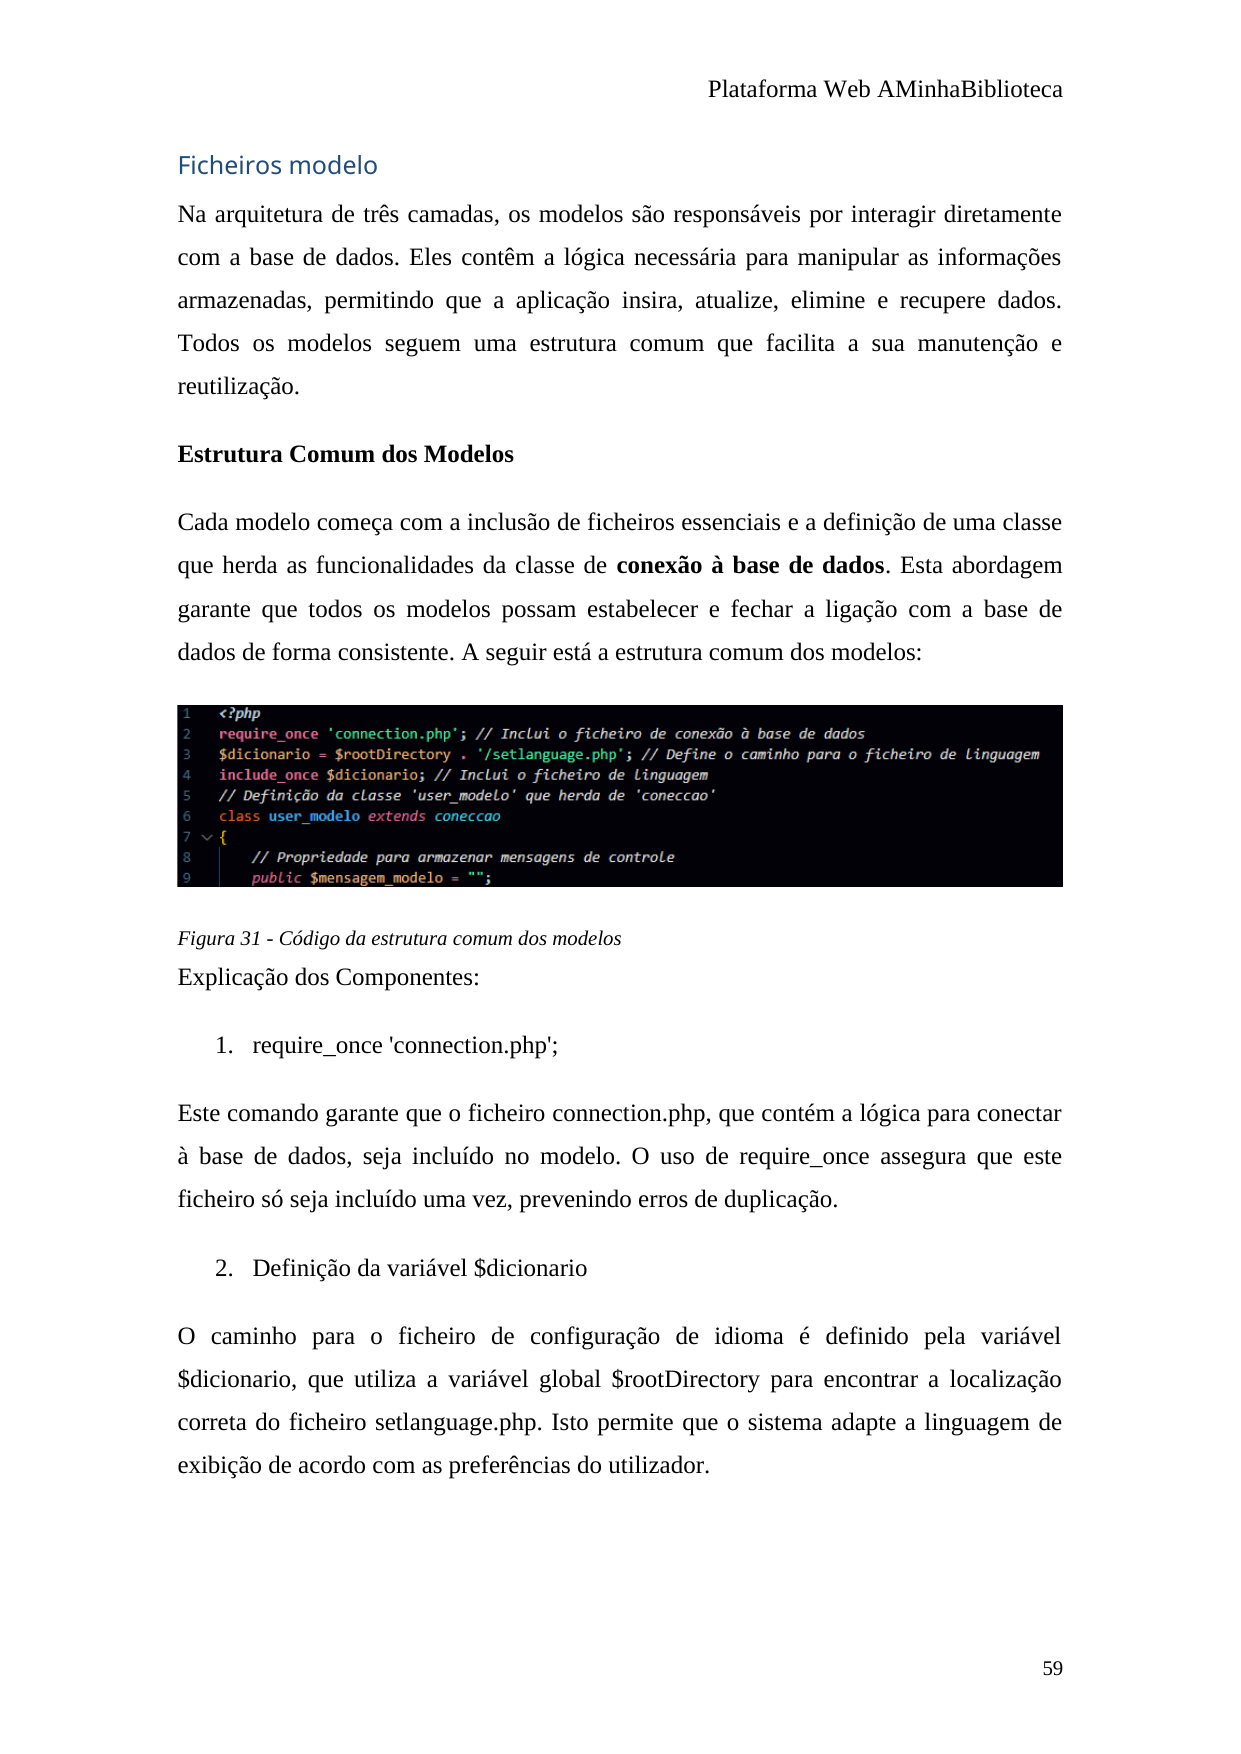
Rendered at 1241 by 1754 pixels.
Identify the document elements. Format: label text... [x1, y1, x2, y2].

picture [177, 705, 1063, 887]
text Cada modelo começa com a inclusão de ficheiros essenciais e a definição de uma classe que herda as funcionalidades da classe de conexão à base de dados. Esta abordagem garante que todos os modelos possam estabelecer e fechar a ligação com a base de dados de forma consistente. A seguir está a estrutura comum dos modelos: [177, 507, 1063, 666]
text O caminho para o ficheiro de configuração de idioma é definido pela variável $dicionario, que utiliza a variável global $rootDirectory para encontrar a localização correta do ficheiro setlanguage.php. Isto permite que o sistema adapte a linguagem de exibição de acordo com as preferências do utilizador. [177, 1321, 1063, 1479]
text Explicação dos Componentes: [177, 962, 1063, 991]
text Na arquitetura de três camadas, os modelos são responsáveis por interagir diretamente com a base de dados. Eles contêm a lógica necessária para manipular as informações armazenadas, permitindo que a aplicação insira, atualize, elimine e recupere dados. Todos os modelos seguem uma estrutura comum que facilita a sua manutenção e reutilização. [177, 199, 1063, 400]
text Este comando garante que o ficheiro connection.php, que contém a lógica para conectar à base de dados, seja incluído no modelo. O uso de require_once assegura que este ficheiro só seja incluído uma vez, prevenindo erros de duplicação. [177, 1098, 1063, 1213]
text Figura 31 - Código da estrutura comum dos modelos [177, 926, 1063, 950]
list require_once 'connection.php'; [215, 1030, 1063, 1059]
subtitle Ficheiros modelo [177, 148, 1063, 182]
text Estrutura Comum dos Modelos [177, 439, 1063, 468]
list Definição da variável $dicionario [215, 1253, 1063, 1281]
